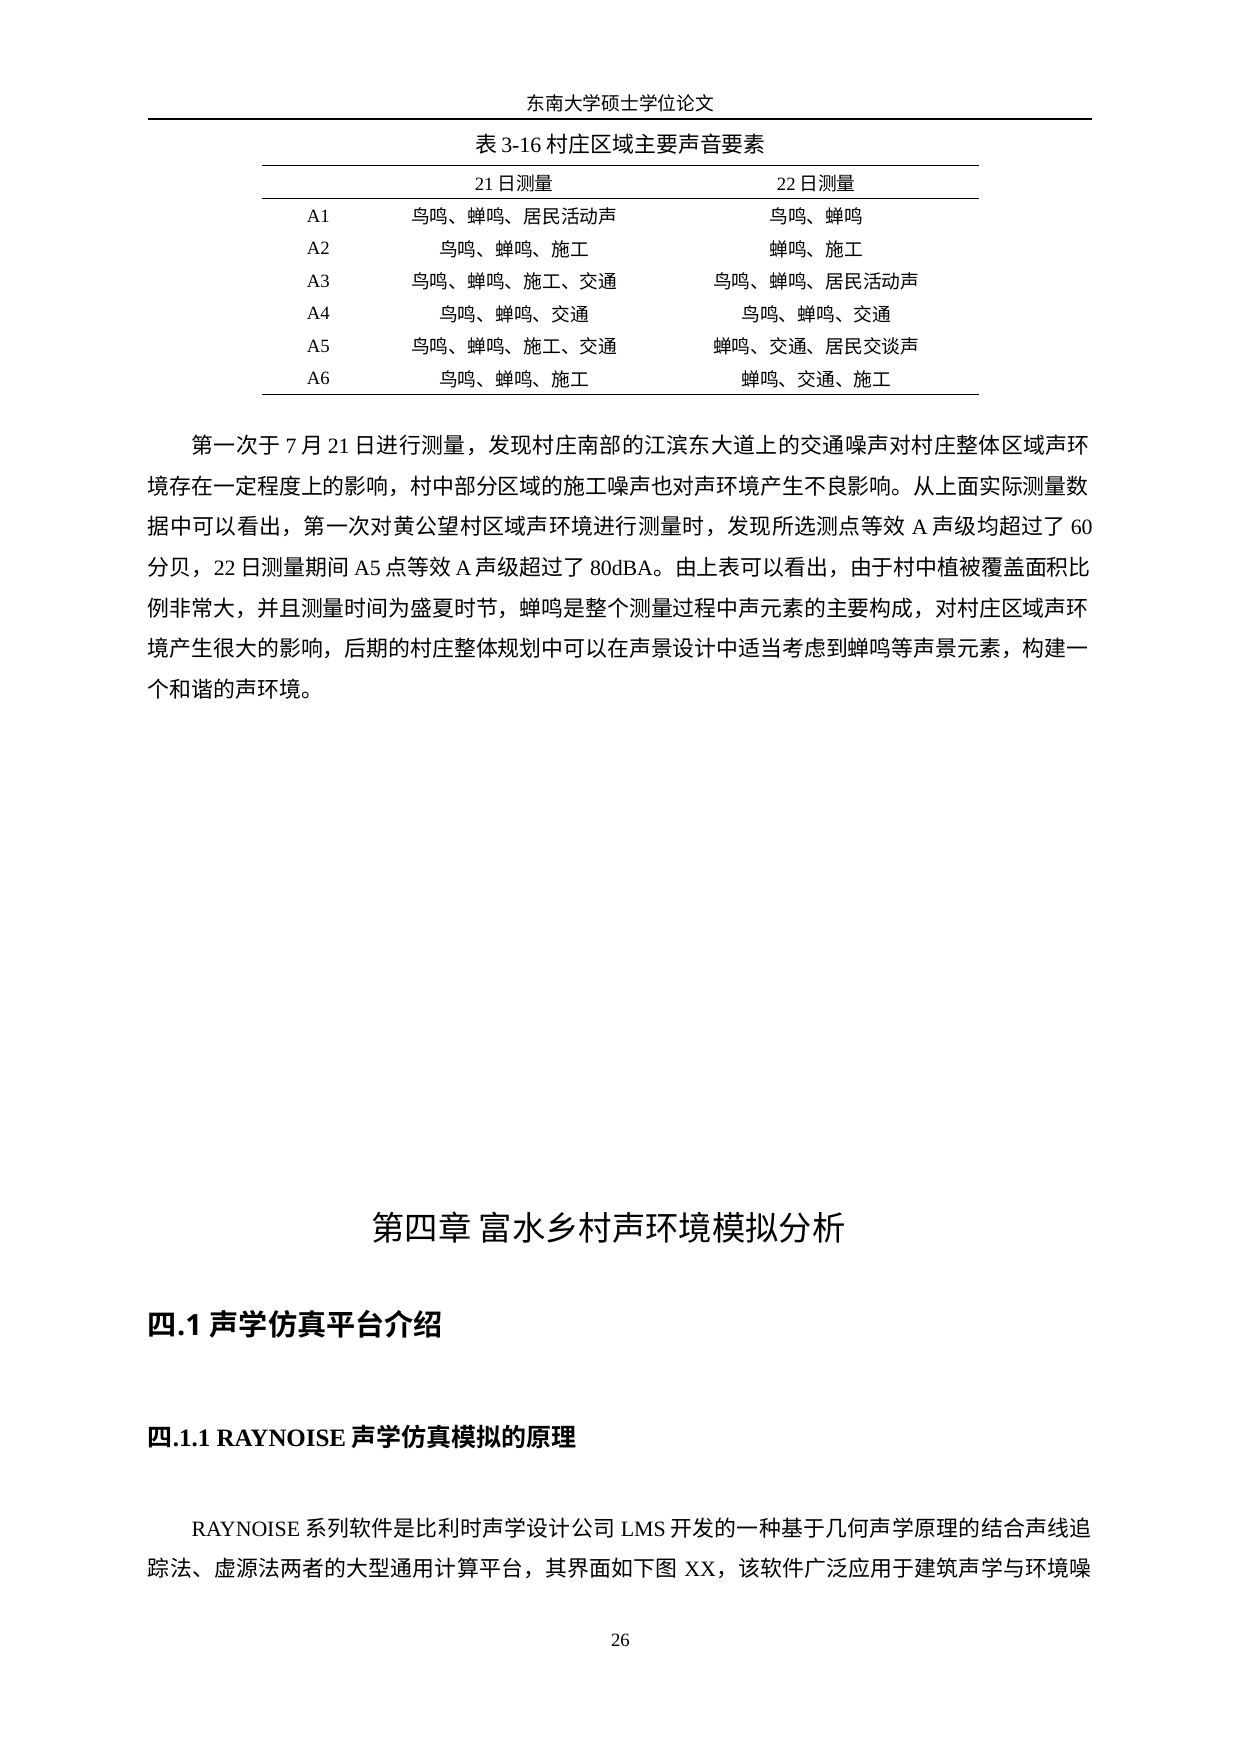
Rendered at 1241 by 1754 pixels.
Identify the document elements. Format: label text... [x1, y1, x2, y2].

table_cell 鸟鸣、蝉鸣、交通 [374, 297, 653, 329]
text 声学仿真平台介绍 [148, 1291, 1092, 1356]
table_cell 蝉鸣、交通、施工 [653, 362, 978, 394]
table_cell 鸟鸣、蝉鸣、交通 [653, 297, 978, 329]
text RAYNOISE声学仿真模拟的原理 [148, 1403, 1092, 1468]
table_cell 蝉鸣、施工 [653, 232, 978, 264]
table_cell A6 [262, 362, 374, 394]
table_cell 鸟鸣、蝉鸣、施工 [374, 362, 653, 394]
table_cell 鸟鸣、蝉鸣、施工、交通 [374, 264, 653, 297]
table_cell 鸟鸣、蝉鸣、施工 [374, 232, 653, 264]
table_cell 鸟鸣、蝉鸣、居民活动声 [374, 199, 653, 232]
table_cell 蝉鸣、交通、居民交谈声 [653, 329, 978, 362]
table_header 21日测量 [374, 166, 653, 198]
text 表3-16 村庄区域主要声音要素 [148, 127, 1092, 159]
table_cell 鸟鸣、蝉鸣、施工、交通 [374, 329, 653, 362]
table_cell A4 [262, 297, 374, 329]
text 第一次于7月21日进行测量，发现村庄南部的江滨东大道上的交通噪声对村庄整体区域声环境存在一定程度上的影响，村中部分区域的施工噪声也对声环境产生不良影响。从上面实际测量数据中可以看出，第一次对黄公望村区域声环境进行测量时，发现所选测点等效A声级均超过了60分贝，22日测量期间A5点等效A声级超过了80dBA。由上表可以看出，由于村中植被覆盖面积比例非常大，并且测量时间为盛夏时节，蝉鸣是整个测量过程中声元素的主要构成，对村庄区域声环境产生很大的影响，后期的村庄整体规划中可以在声景设计中适当考虑到蝉鸣等声景元素，构建一个和谐的声环境。 [148, 428, 1092, 704]
table_header [262, 166, 374, 198]
table_cell A3 [262, 264, 374, 297]
table_cell A2 [262, 232, 374, 264]
table_cell A1 [262, 199, 374, 232]
text 富水乡村声环境模拟分析 [148, 1193, 1092, 1258]
table_cell A5 [262, 329, 374, 362]
table_cell 鸟鸣、蝉鸣 [653, 199, 978, 232]
table_header 22日测量 [653, 166, 978, 198]
table_cell 鸟鸣、蝉鸣、居民活动声 [653, 264, 978, 297]
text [148, 1510, 1092, 1583]
